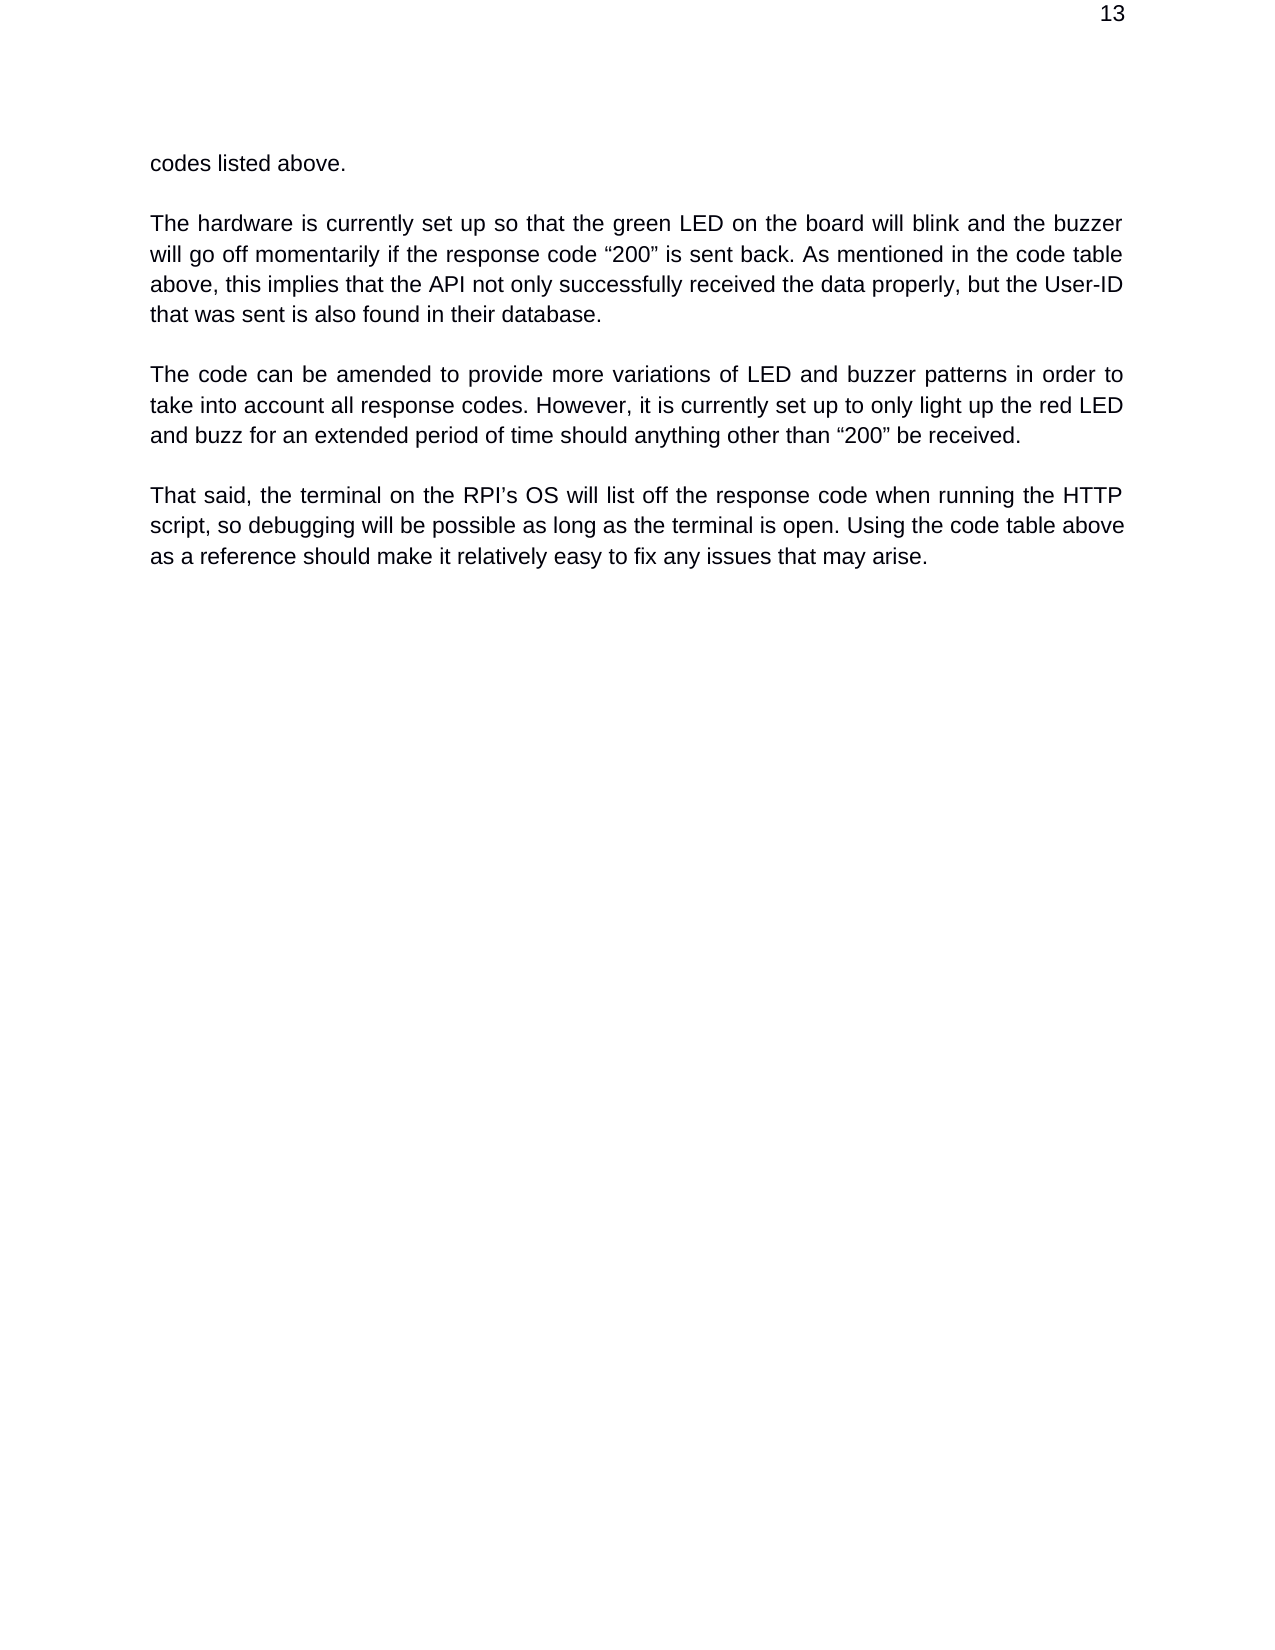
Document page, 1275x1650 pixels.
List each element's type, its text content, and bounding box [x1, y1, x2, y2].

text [150, 150, 1125, 176]
text The hardware is currently set up so that the green LED on the board will blink and the buzzer will go off momentarily if the response code “200” is sent back. As mentioned in the code table above, this implies that the API not only successfully received the data properly, but the User-ID that was sent is also found in their database. [150, 210, 1125, 327]
text That said, the terminal on the RPI’s OS will list off the response code when running the HTTP script, so debugging will be possible as long as the terminal is open. Using the code table above as a reference should make it relatively easy to fix any issues that may arise. [150, 482, 1125, 569]
text The code can be amended to provide more variations of LED and buzzer patterns in order to take into account all response codes. However, it is currently set up to only light up the red LED and buzz for an extended period of time should anything other than “200” be received. [150, 361, 1125, 448]
